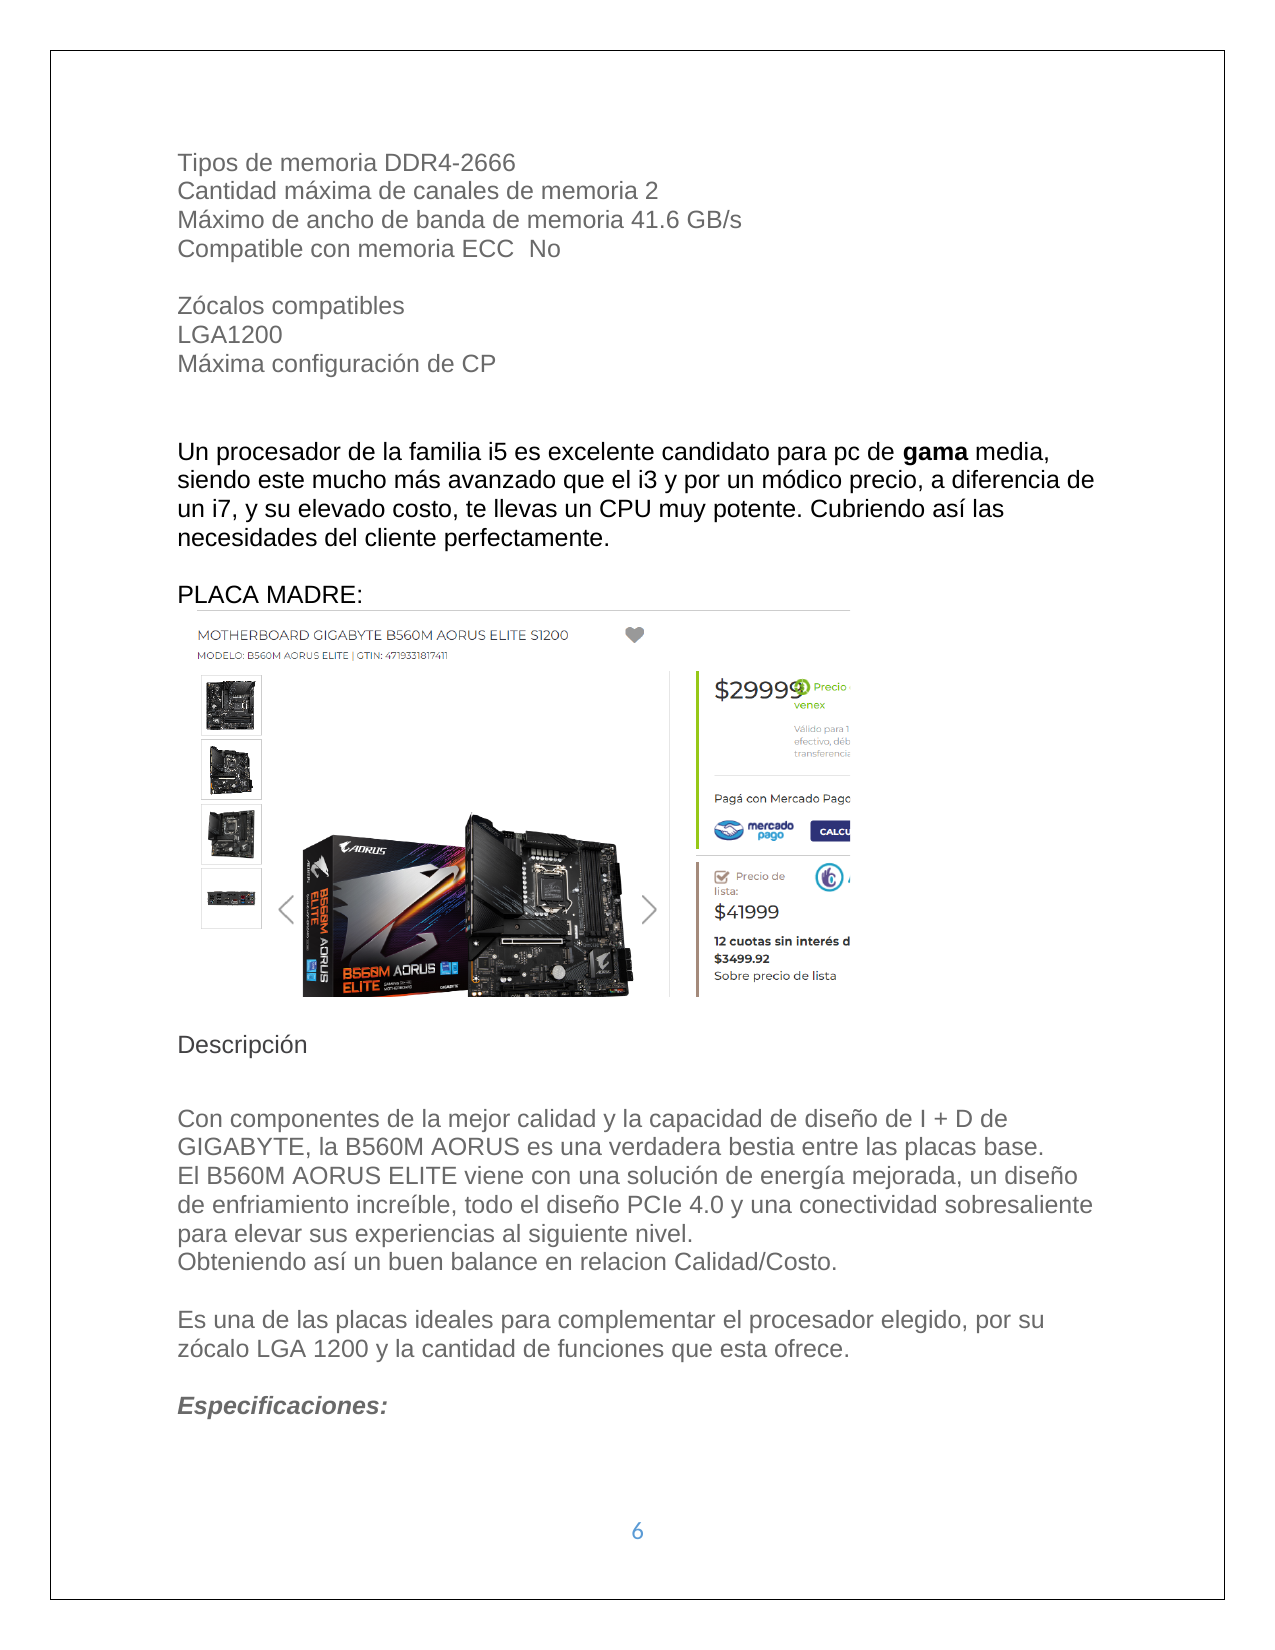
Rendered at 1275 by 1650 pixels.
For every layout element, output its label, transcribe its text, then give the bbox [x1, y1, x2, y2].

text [177, 147, 1098, 408]
text Descripción [177, 1030, 1098, 1058]
text Un procesador de la familia i5 es excelente candidato para pc de gama media, siendo este mucho más avanzado que el i3 y por un módico precio, a diferencia de un i7, y su elevado costo, te llevas un CPU muy potente. Cubriendo así las necesidades del cliente perfectamente. [177, 437, 1098, 552]
text Con componentes de la mejor calidad y la capacidad de diseño de I + D de GIGABYTE, la B560M AORUS es una verdadera bestia entre las placas base. [177, 1075, 1098, 1161]
text El B560M AORUS ELITE viene con una solución de energía mejorada, un diseño de enfriamiento increíble, todo el diseño PCIe 4.0 y una conectividad sobresaliente para elevar sus experiencias al siguiente nivel. Obteniendo así un buen balance en relacion Calidad/Costo. [177, 1161, 1098, 1276]
text Especificaciones: [177, 1362, 1098, 1479]
text Es una de las placas ideales para complementar el procesador elegido, por su zócalo LGA 1200 y la cantidad de funciones que esta ofrece. [177, 1305, 1098, 1362]
picture [177, 609, 851, 997]
text PLACA MADRE: [177, 581, 1098, 609]
